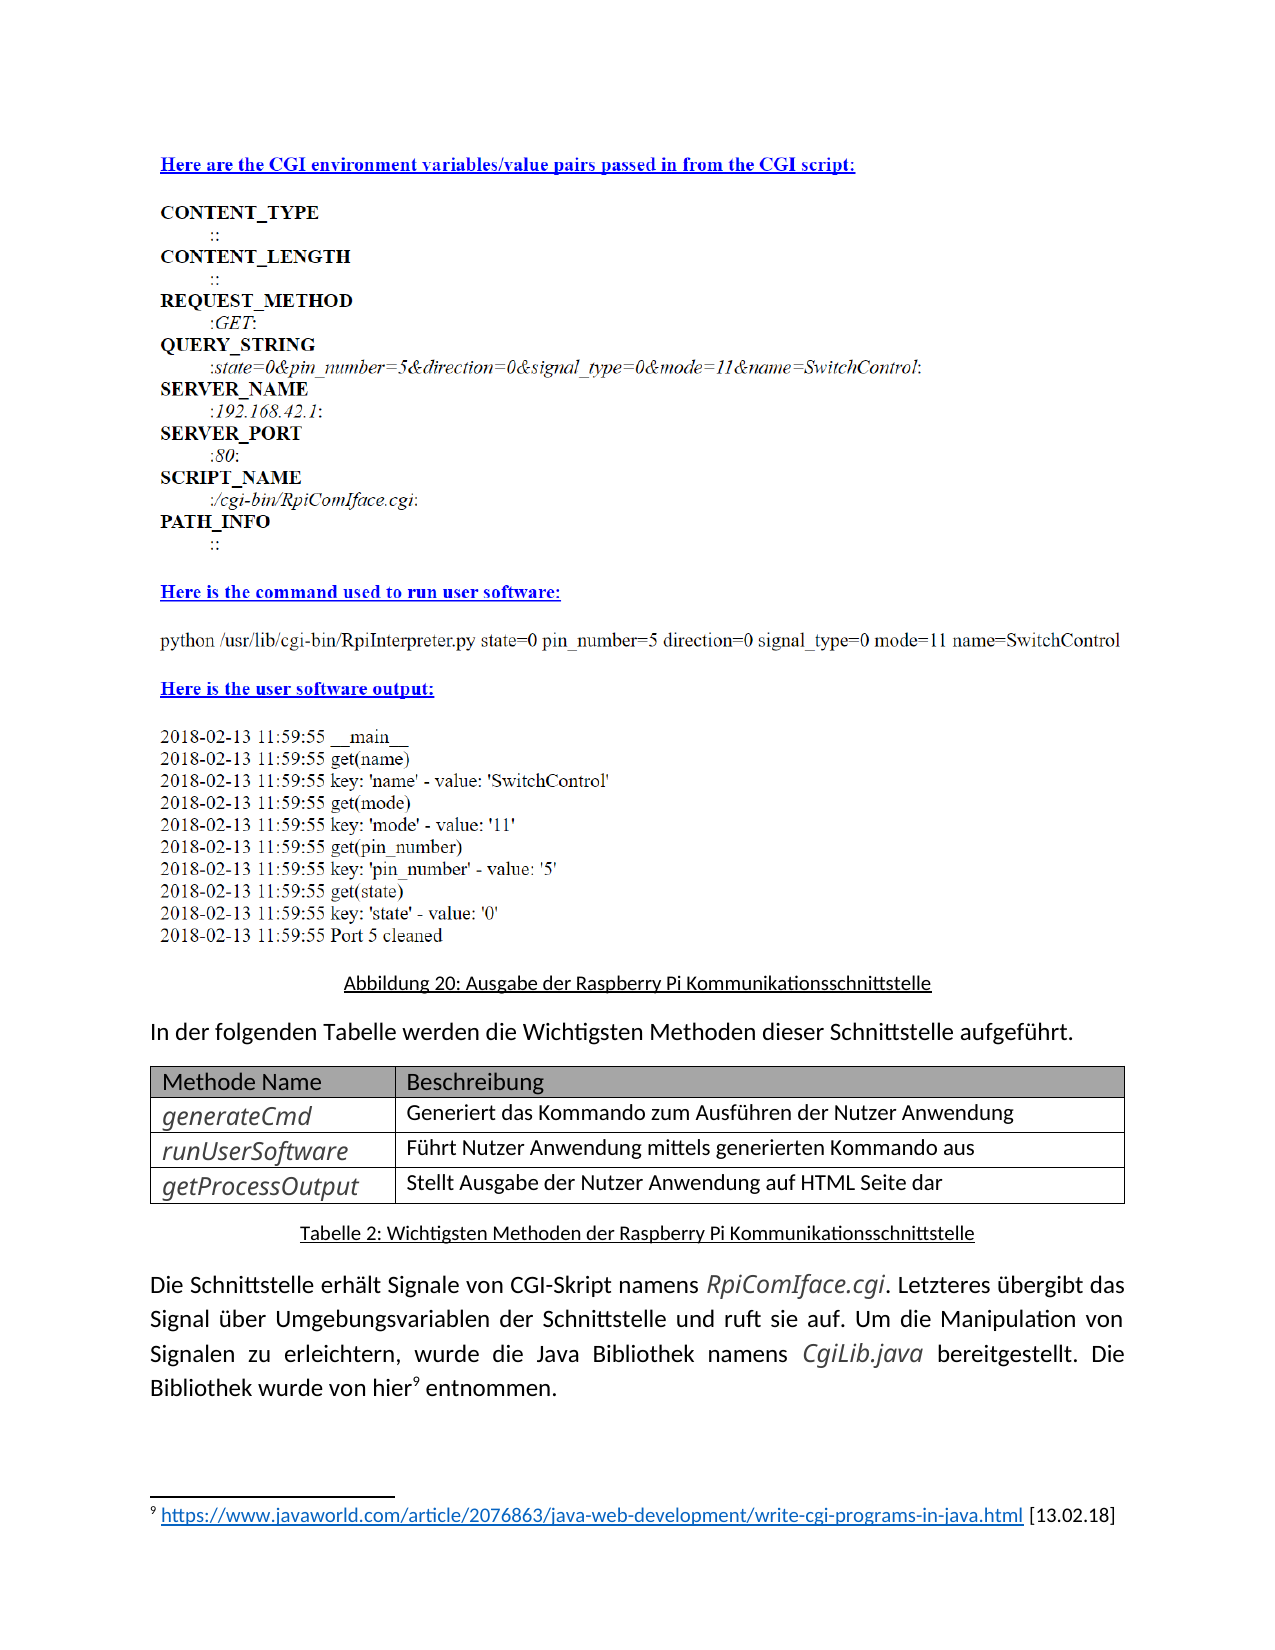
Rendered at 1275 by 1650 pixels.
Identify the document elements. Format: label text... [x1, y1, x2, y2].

table_header Methode Name [151, 1067, 395, 1097]
text In der folgenden Tabelle werden die Wichtigsten Methoden dieser Schnittstelle aufgeführt. [150, 1016, 1125, 1046]
table_cell Stellt Ausgabe der Nutzer Anwendung auf HTML Seite dar [396, 1168, 1124, 1202]
text Die Schnittstelle erhält Signale von CGI-Skript namens RpiComIface.cgi. Letzteres übergibt das Signal über Umgebungsvariablen der Schnittstelle und ruft sie auf. Um die Manipulation von Signalen zu erleichtern, wurde die Java Bibliothek namens CgiLib.java bereitgestellt. Die Bibliothek wurde von hier entnommen. [150, 1266, 1125, 1403]
picture [150, 150, 1130, 951]
table_cell runUserSoftware [151, 1133, 395, 1167]
table_cell Generiert das Kommando zum Ausführen der Nutzer Anwendung [396, 1098, 1124, 1132]
table_cell generateCmd [151, 1098, 395, 1132]
table_cell getProcessOutput [151, 1168, 395, 1202]
table_cell Führt Nutzer Anwendung mittels generierten Kommando aus [396, 1133, 1124, 1167]
table_header Beschreibung [396, 1067, 1124, 1097]
